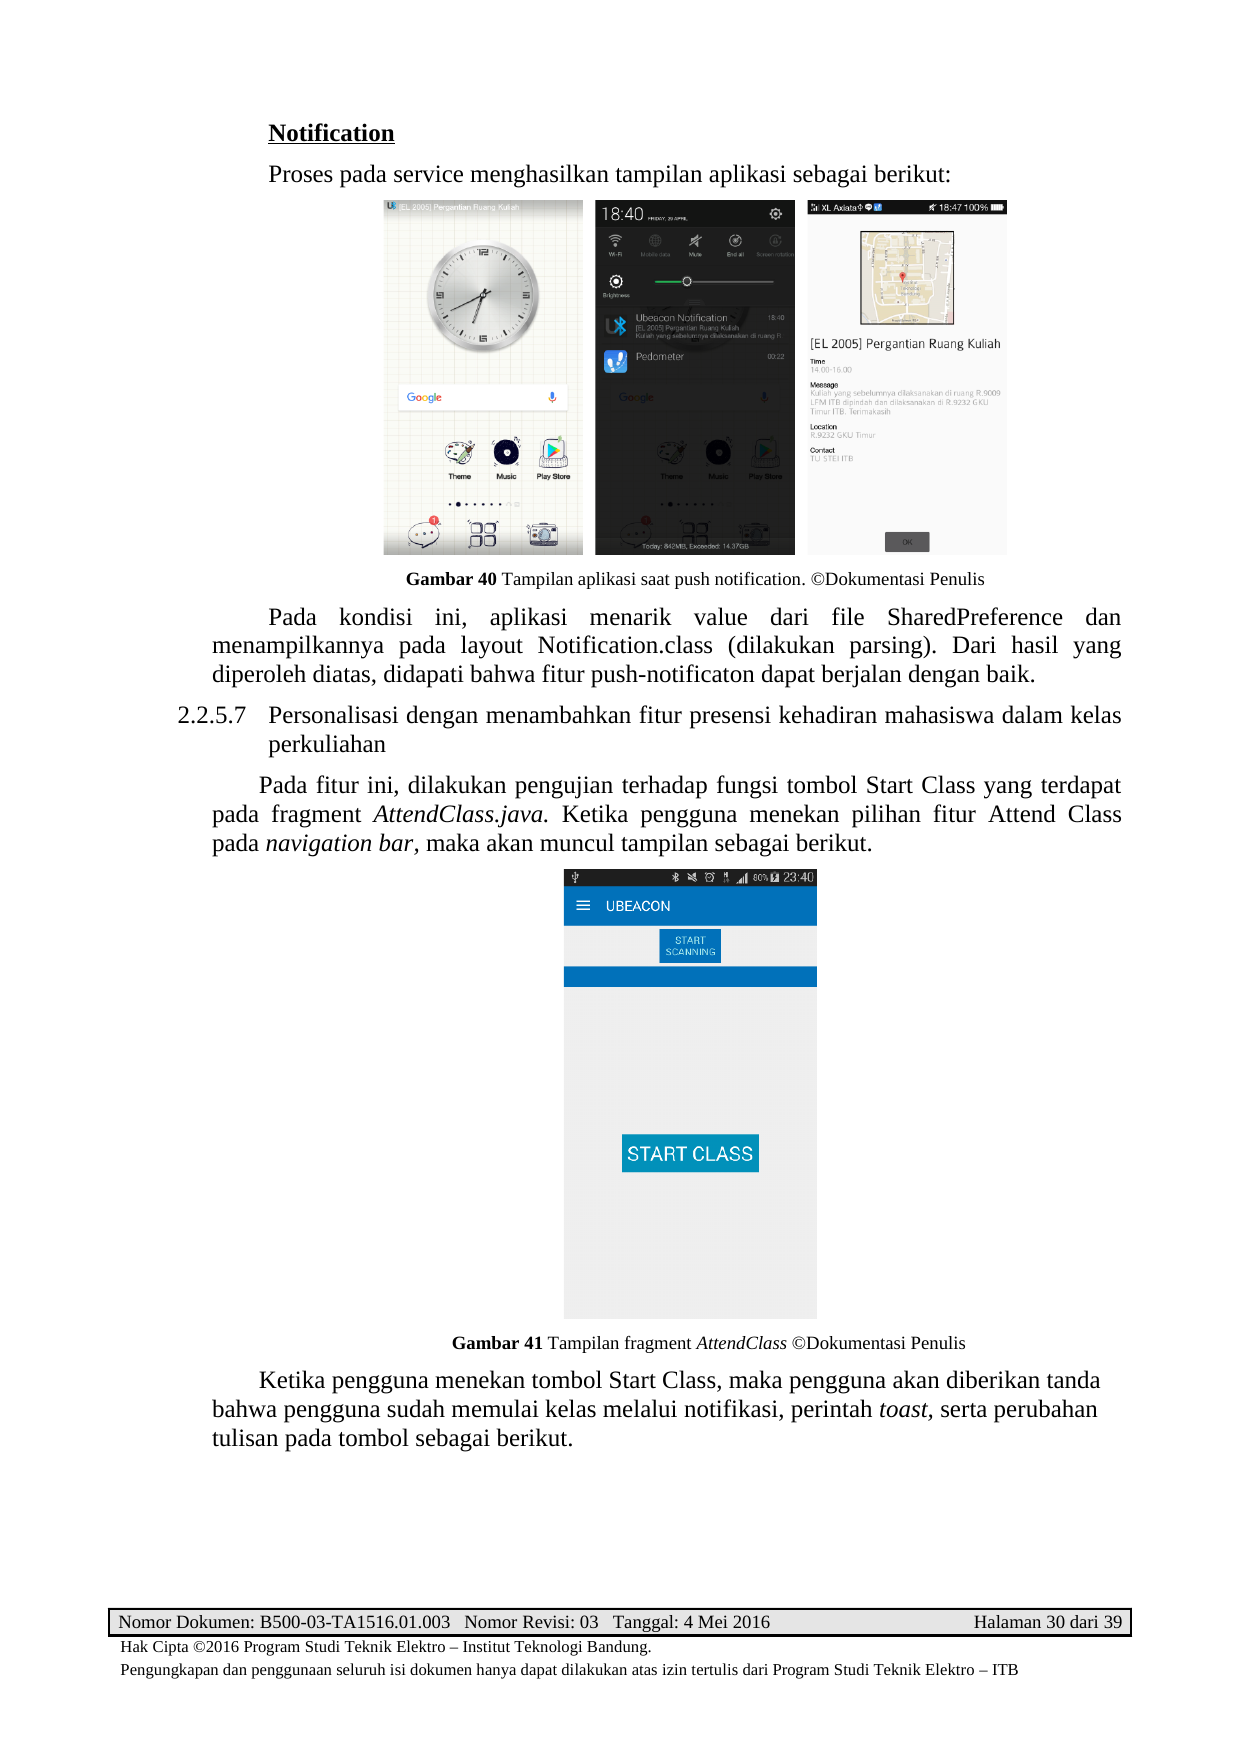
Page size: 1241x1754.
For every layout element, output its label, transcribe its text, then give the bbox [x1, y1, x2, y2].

text 2.2.5.7 Personalisasi dengan menambahkan fitur presensi kehadiran mahasiswa dalam kelas perkuliahan [177, 700, 1122, 758]
text Gambar 41 Tampilan fragment AttendClass ©Dokumentasi Penulis [295, 1332, 1122, 1353]
text Notification [212, 118, 1122, 147]
text Ketika pengguna menekan tombol Start Class, maka pengguna akan diberikan tanda bahwa pengguna sudah memulai kelas melalui notifikasi, perintah toast, serta perubahan tulisan pada tombol sebagai berikut. [212, 1366, 1122, 1452]
text Gambar 40 Tampilan aplikasi saat push notification. ©Dokumentasi Penulis [212, 567, 1122, 589]
text Proses pada service menghasilkan tampilan aplikasi sebagai berikut: [212, 159, 1122, 188]
picture [807, 200, 1007, 555]
text Pada kondisi ini, aplikasi menarik value dari file SharedPreference dan menampilkannya pada layout Notification.class (dilakukan parsing). Dari hasil yang diperoleh diatas, didapati bahwa fitur push-notificaton dapat berjalan dengan baik. [212, 602, 1122, 688]
picture [563, 869, 817, 1319]
picture [595, 200, 795, 555]
picture [383, 200, 583, 555]
text Pada fitur ini, dilakukan pengujian terhadap fungsi tombol Start Class yang terdapat pada fragment AttendClass.java. Ketika pengguna menekan pilihan fitur Attend Class pada navigation bar, maka akan muncul tampilan sebagai berikut. [212, 770, 1122, 857]
